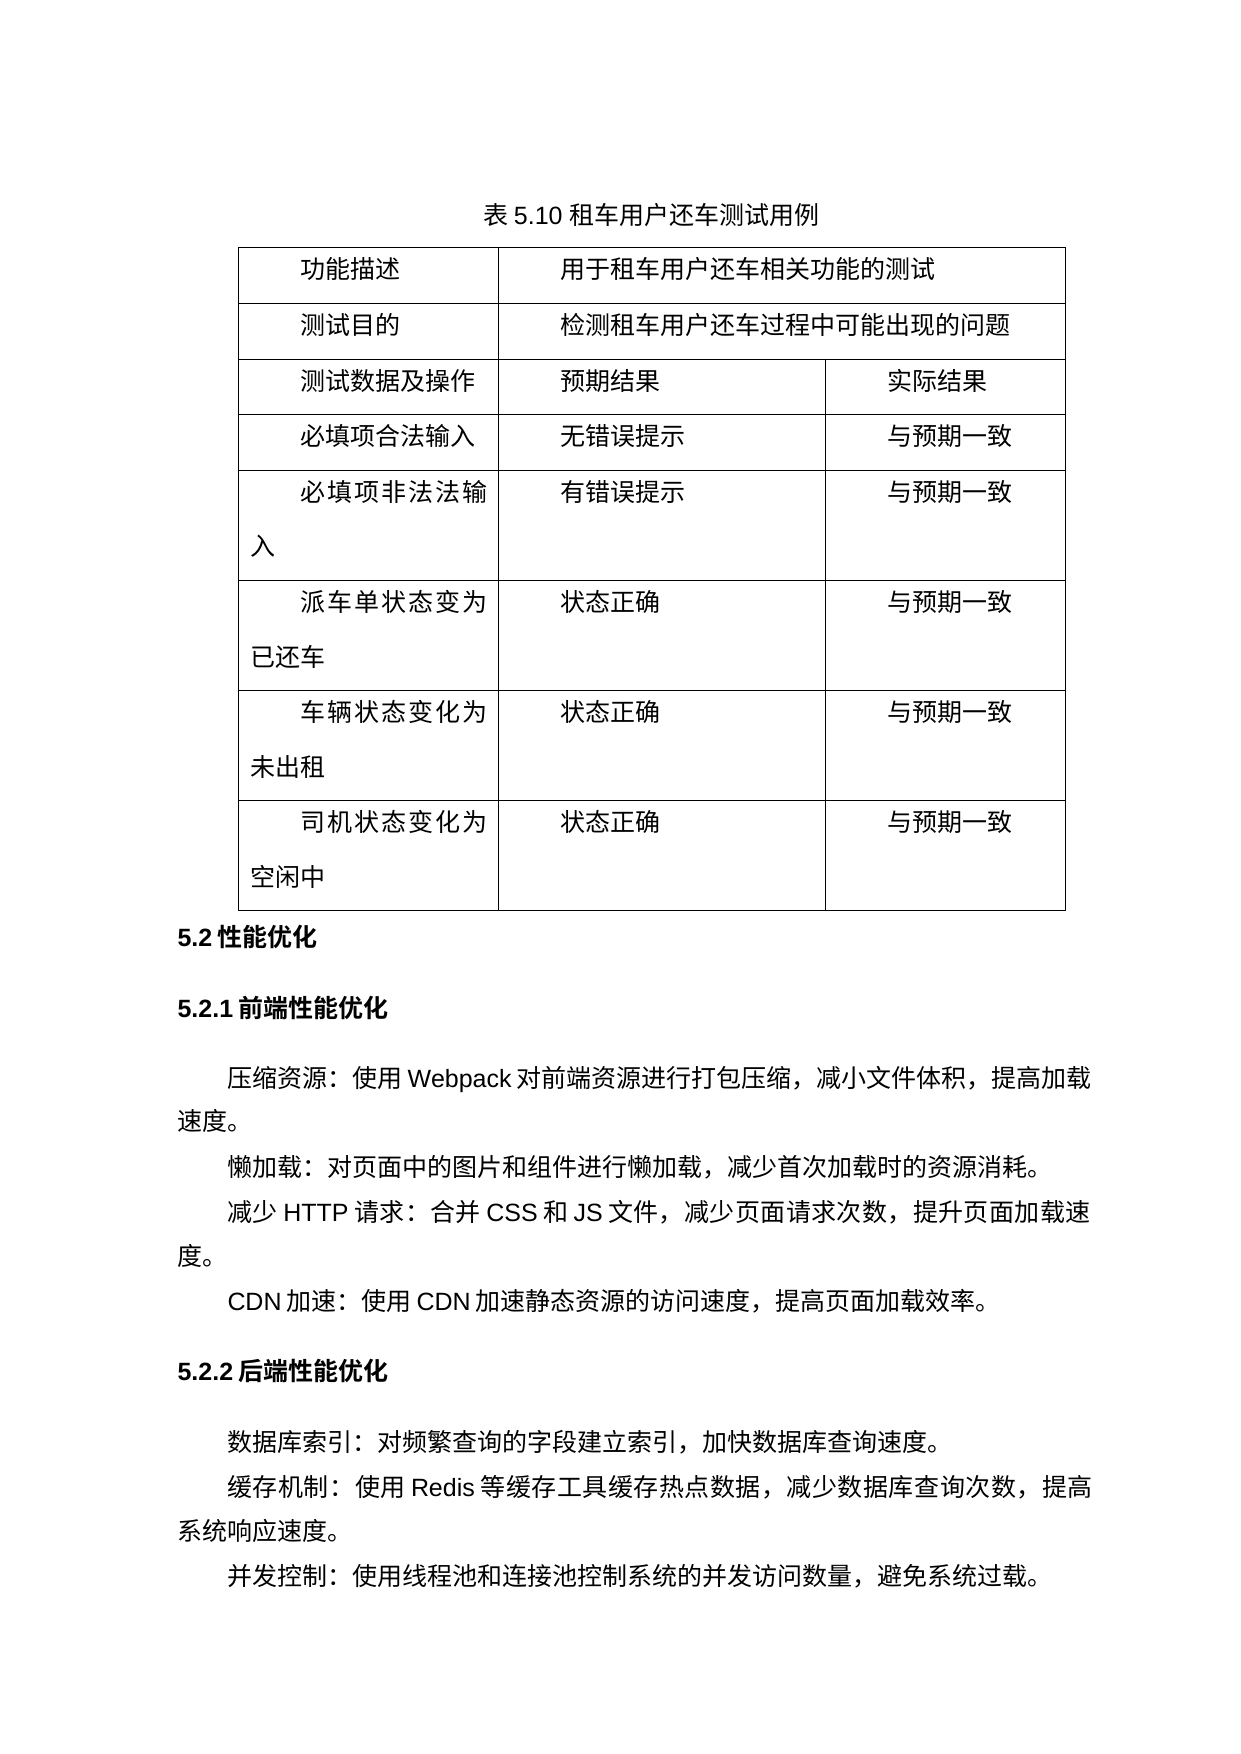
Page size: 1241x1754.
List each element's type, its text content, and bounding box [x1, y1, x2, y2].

text 数据库索引：对频繁查询的字段建立索引，加快数据库查询速度。 [177, 1428, 1093, 1456]
table_header 用于租车用户还车相关功能的测试 [499, 248, 1065, 303]
table_cell 状态正确 [499, 581, 825, 690]
table_cell 与预期一致 [826, 415, 1065, 470]
table_cell 有错误提示 [499, 471, 825, 580]
table_cell 与预期一致 [826, 471, 1065, 580]
text 减少HTTP请求：合并CSS和JS文件，减少页面请求次数，提升页面加载速度。 [177, 1198, 1093, 1270]
table_cell 状态正确 [499, 691, 825, 800]
text 表5.10 租车用户还车测试用例 [440, 201, 1093, 230]
text 懒加载：对页面中的图片和组件进行懒加载，减少首次加载时的资源消耗。 [177, 1153, 1093, 1181]
table_cell 测试目的 [239, 304, 498, 358]
text CDN加速：使用CDN加速静态资源的访问速度，提高页面加载效率。 [177, 1287, 1093, 1316]
table_cell 与预期一致 [826, 691, 1065, 800]
table_cell 与预期一致 [826, 801, 1065, 910]
table_cell 实际结果 [826, 360, 1065, 414]
subtitle 5.2.1前端性能优化 [177, 993, 1093, 1022]
table_cell 派车单状态变为已还车 [239, 581, 498, 690]
subtitle 5.2.2后端性能优化 [177, 1357, 1093, 1386]
text 压缩资源：使用Webpack对前端资源进行打包压缩，减小文件体积，提高加载速度。 [177, 1064, 1093, 1136]
table_cell 车辆状态变化为未出租 [239, 691, 498, 800]
text 缓存机制：使用Redis等缓存工具缓存热点数据，减少数据库查询次数，提高系统响应速度。 [177, 1473, 1093, 1545]
table_cell 检测租车用户还车过程中可能出现的问题 [499, 304, 1065, 358]
table_cell 必填项合法输入 [239, 415, 498, 470]
table_cell 必填项非法法输入 [239, 471, 498, 580]
table_cell 无错误提示 [499, 415, 825, 470]
text 并发控制：使用线程池和连接池控制系统的并发访问数量，避免系统过载。 [177, 1562, 1093, 1591]
table_cell 与预期一致 [826, 581, 1065, 690]
table_cell 测试数据及操作 [239, 360, 498, 414]
table_cell 状态正确 [499, 801, 825, 910]
text 5.2性能优化 [177, 923, 1093, 952]
table_cell 司机状态变化为空闲中 [239, 801, 498, 910]
table_cell 预期结果 [499, 360, 825, 414]
table_header 功能描述 [239, 248, 498, 303]
